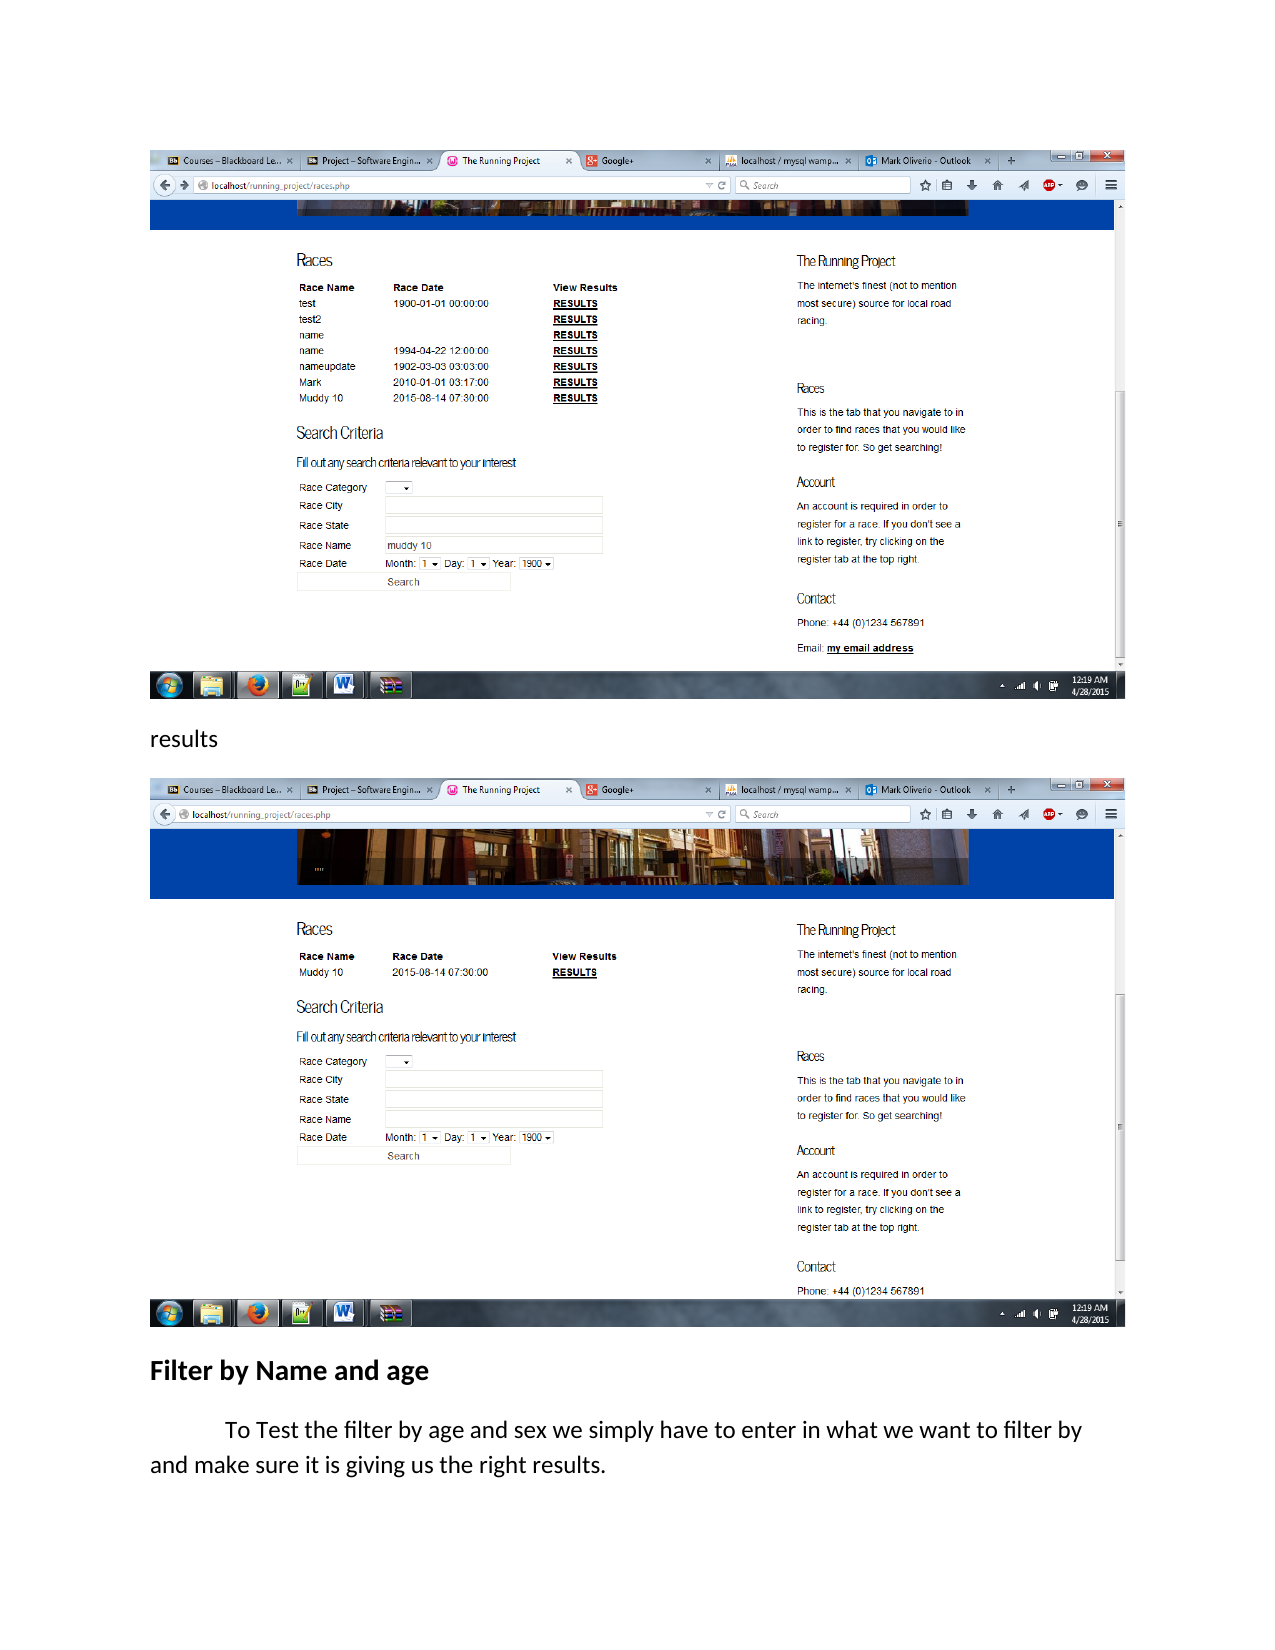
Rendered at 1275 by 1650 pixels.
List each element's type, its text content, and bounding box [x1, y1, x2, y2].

text results [150, 723, 1125, 754]
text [150, 1414, 1125, 1479]
text Filter by Name and age [150, 1352, 1125, 1388]
picture [150, 150, 1125, 699]
picture [150, 778, 1125, 1327]
